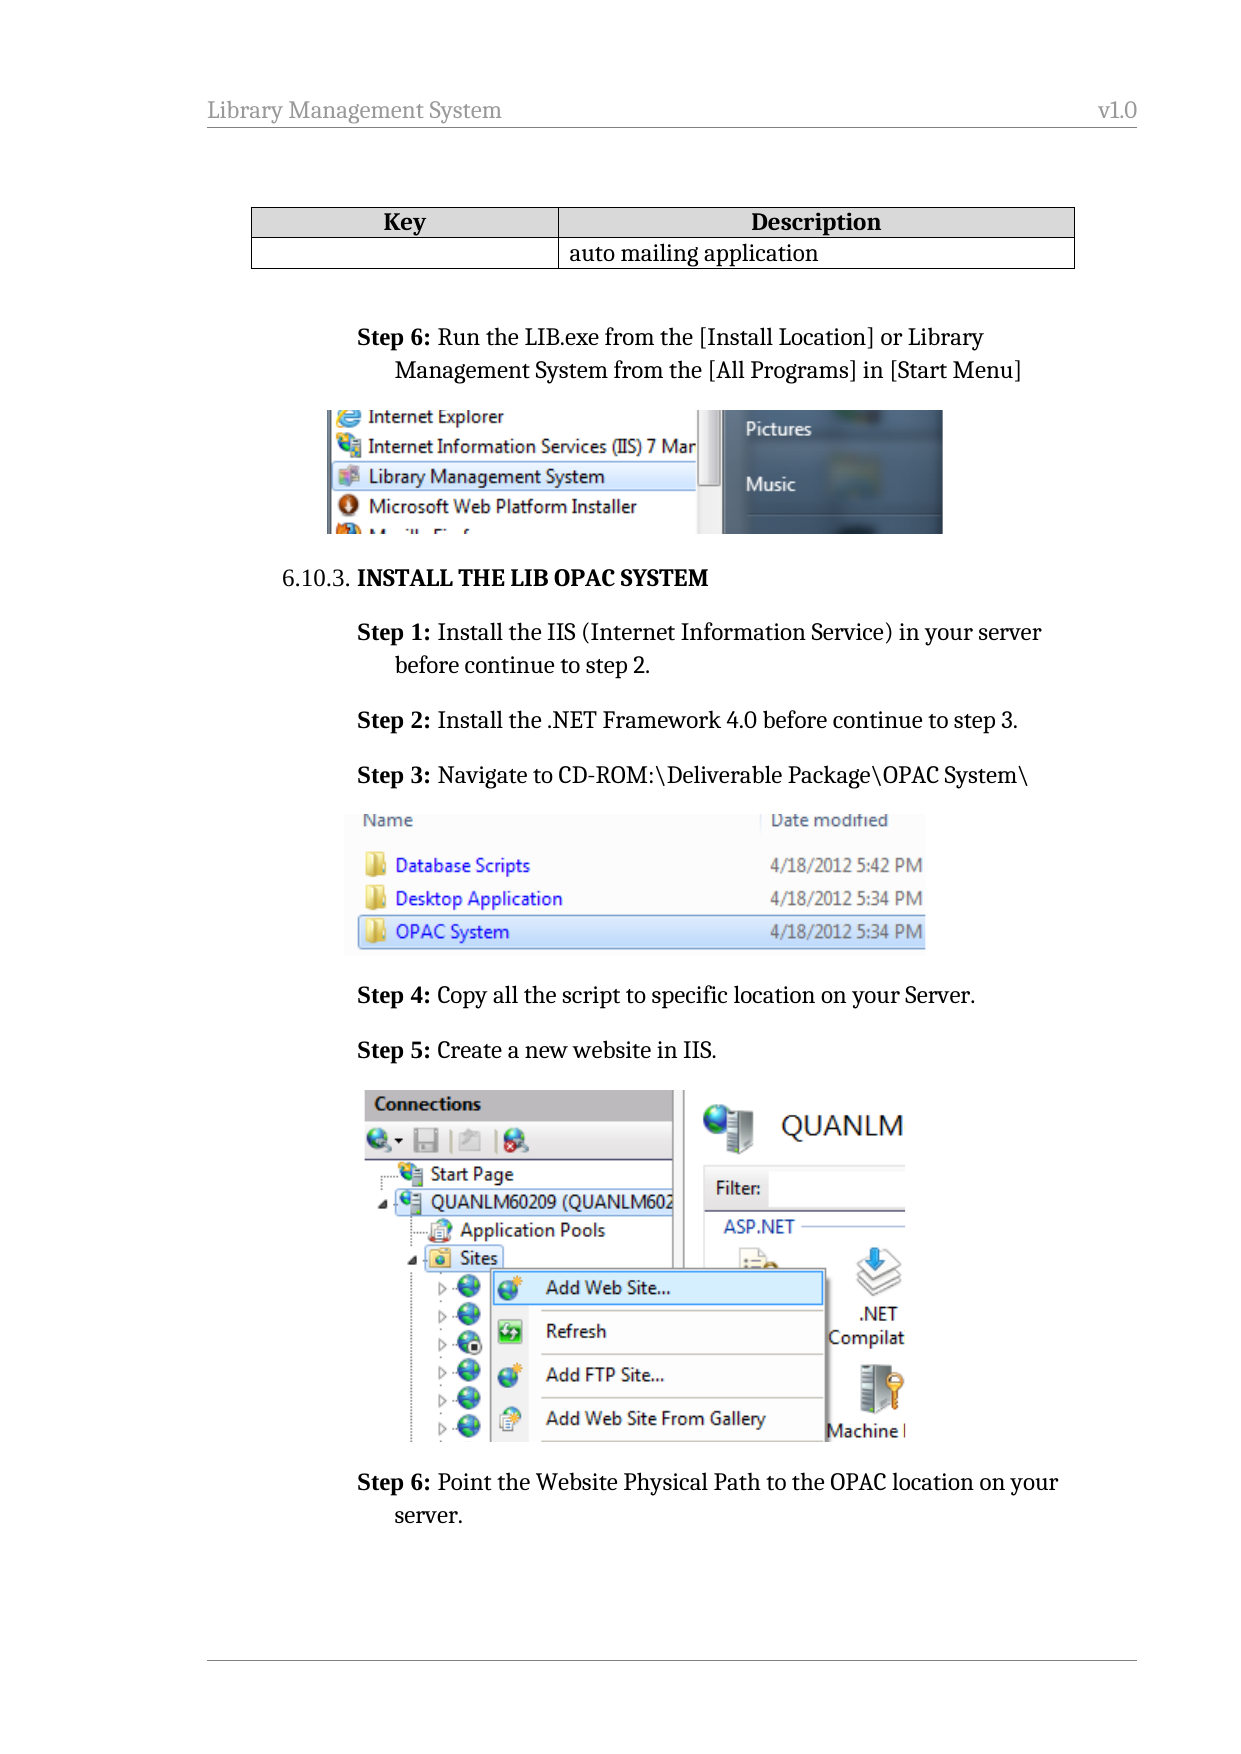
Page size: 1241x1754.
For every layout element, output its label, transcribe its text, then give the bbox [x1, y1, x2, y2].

list Navigate to CD-ROM:\Deliverable Package\OPAC System\ [357, 760, 1063, 789]
picture [327, 410, 943, 534]
subtitle Install the LIB OPAC System [282, 563, 1063, 592]
list Copy all the script to specific location on your Server. [357, 980, 1063, 1010]
list Install the IIS (Internet Information Service) in your server before continue to step 2. [357, 617, 1063, 680]
list Install the .NET Framework 4.0 before continue to step 3. [357, 705, 1063, 734]
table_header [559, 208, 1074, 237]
picture [364, 1090, 906, 1442]
list Create a new website in IIS. [357, 1035, 1063, 1065]
list Point the Website Physical Path to the OPAC location on your server. [357, 1467, 1063, 1529]
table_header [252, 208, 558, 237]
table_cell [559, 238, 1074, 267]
list Run the LIB.exe from the [Install Location] or Library Management System from the [All Programs] in [Start Menu] [357, 322, 1063, 385]
picture [344, 814, 926, 956]
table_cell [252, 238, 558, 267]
